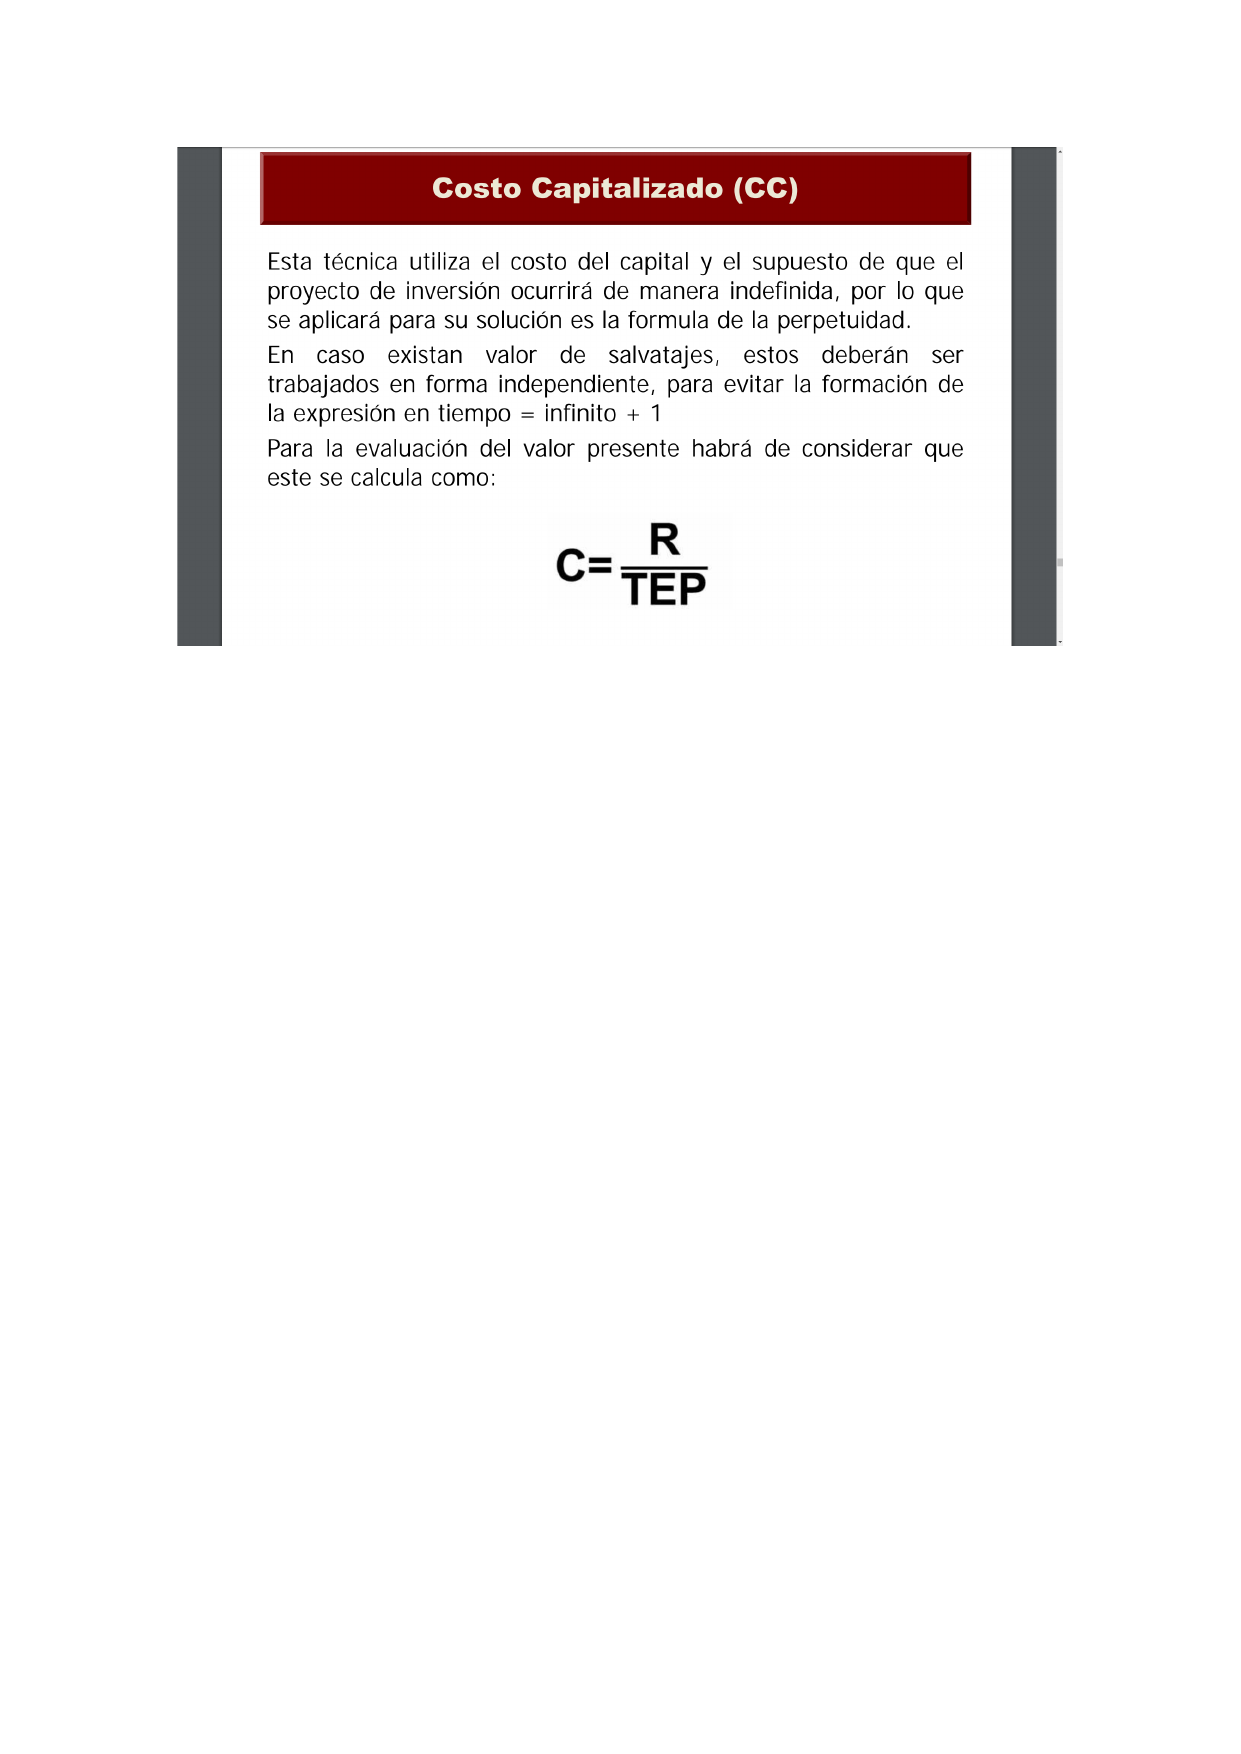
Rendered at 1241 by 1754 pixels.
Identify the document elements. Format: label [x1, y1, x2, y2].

picture [177, 147, 1063, 646]
